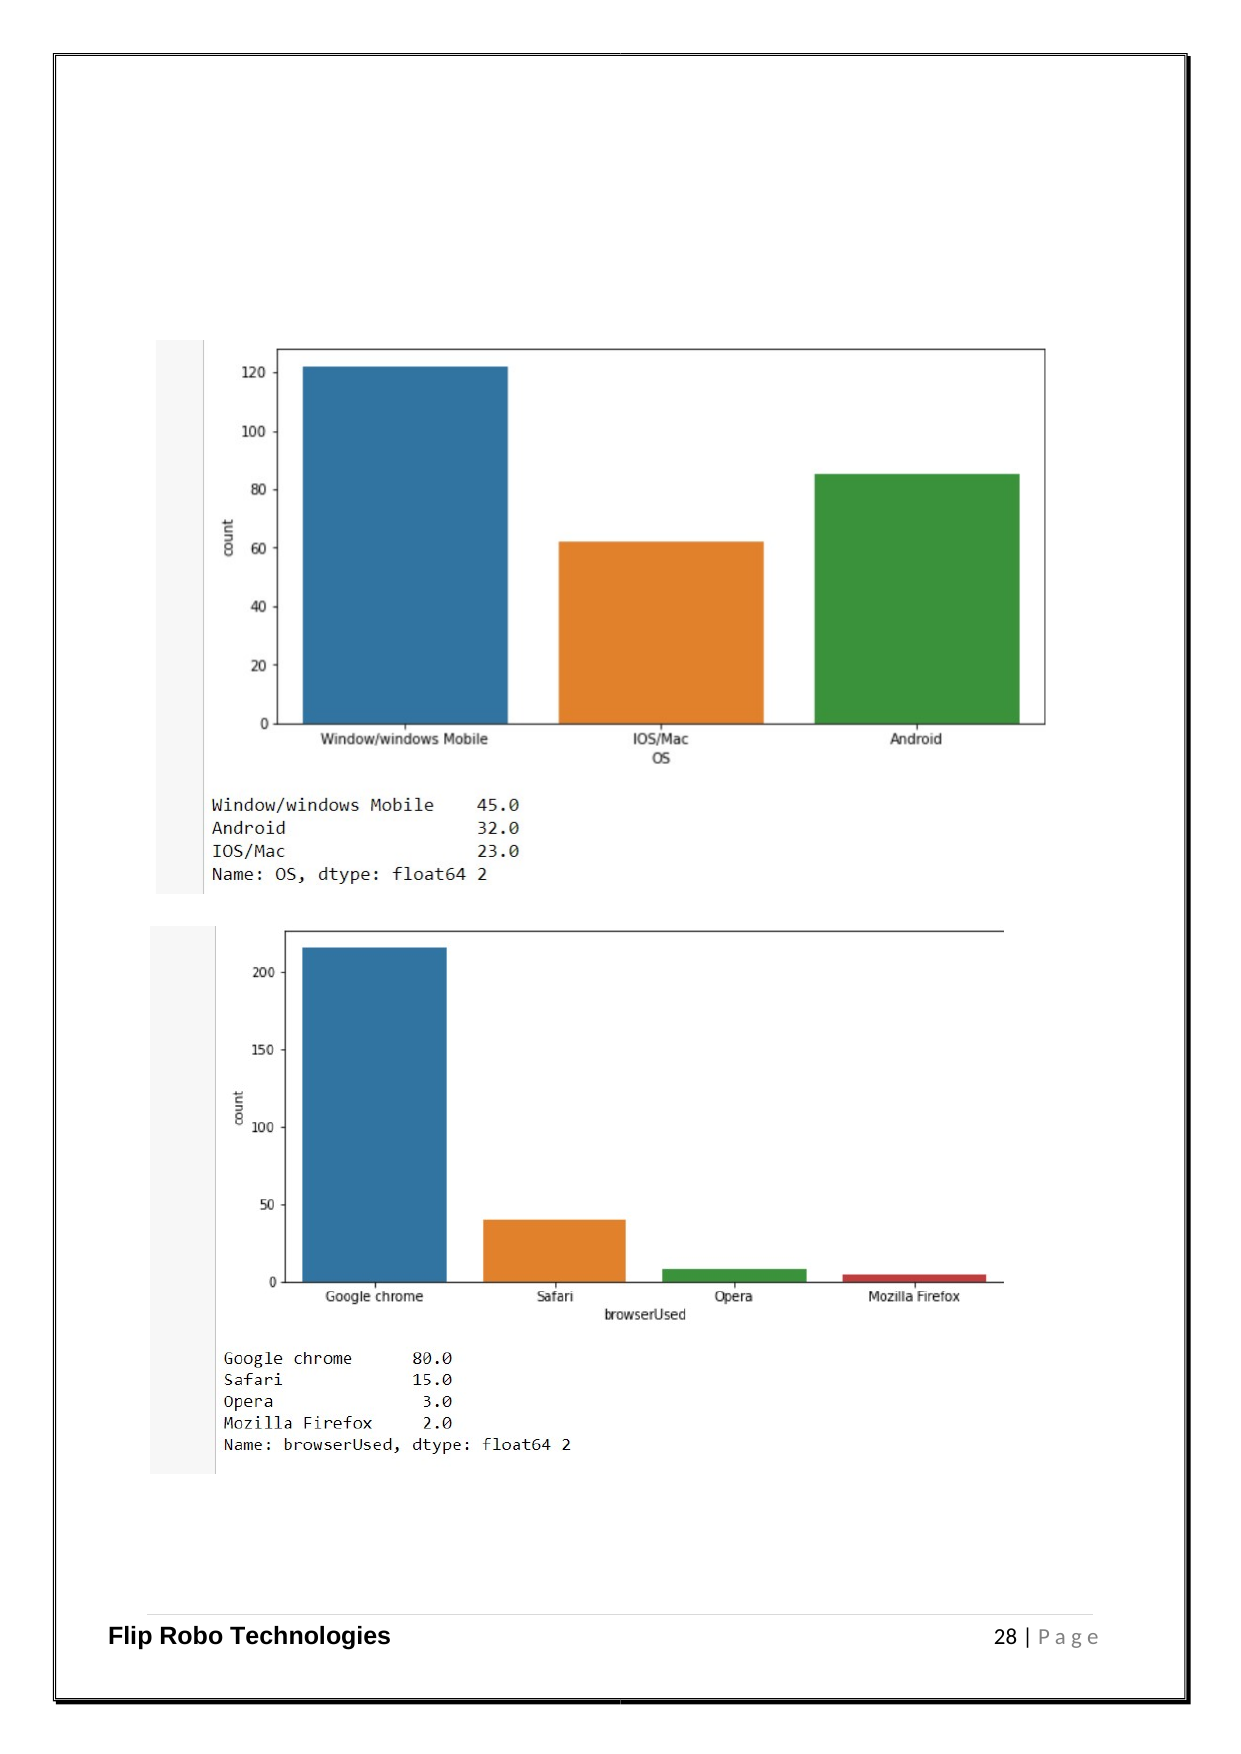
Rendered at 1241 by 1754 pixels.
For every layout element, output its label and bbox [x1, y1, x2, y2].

picture [150, 926, 1004, 1474]
picture [155, 340, 1046, 894]
